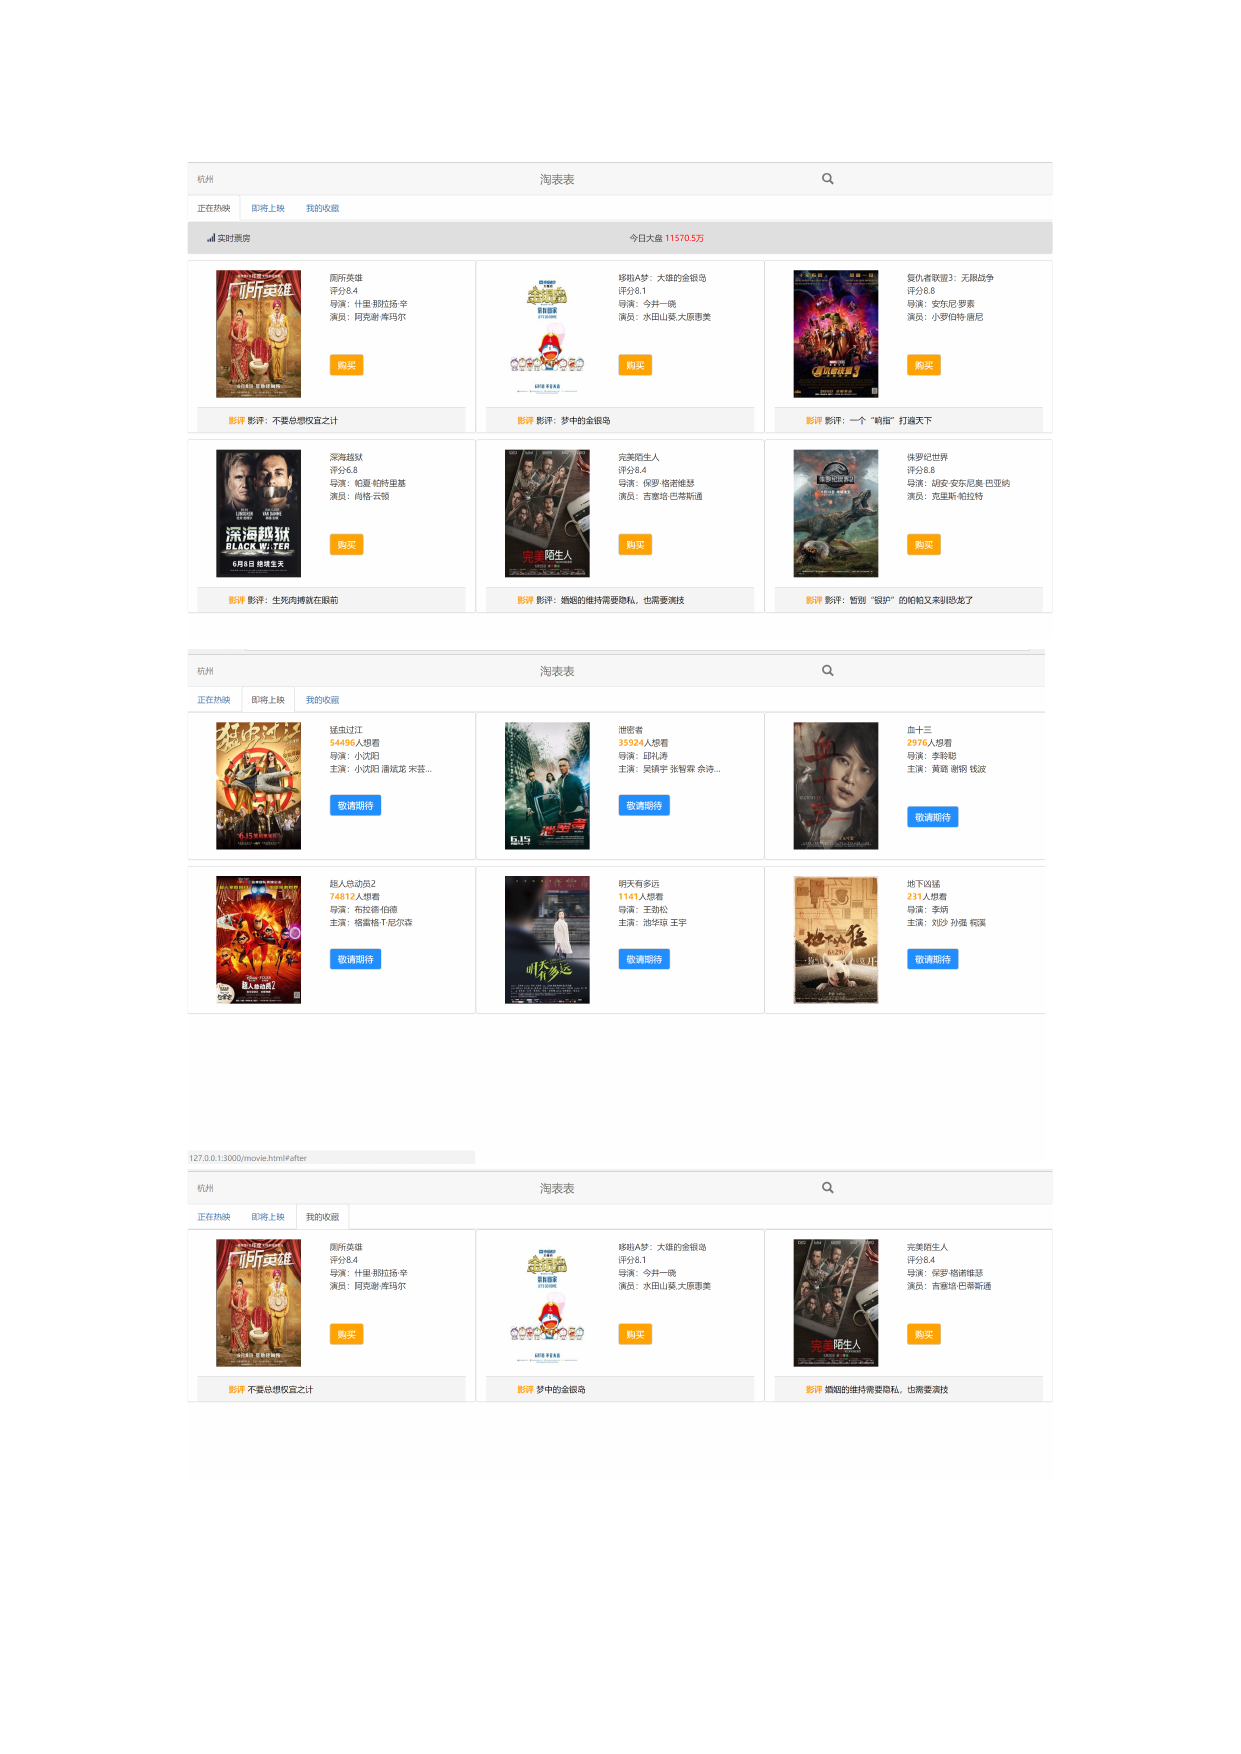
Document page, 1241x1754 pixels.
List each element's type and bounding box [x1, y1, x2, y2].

picture [187, 162, 1053, 639]
picture [187, 1169, 1053, 1482]
picture [187, 649, 1045, 1164]
